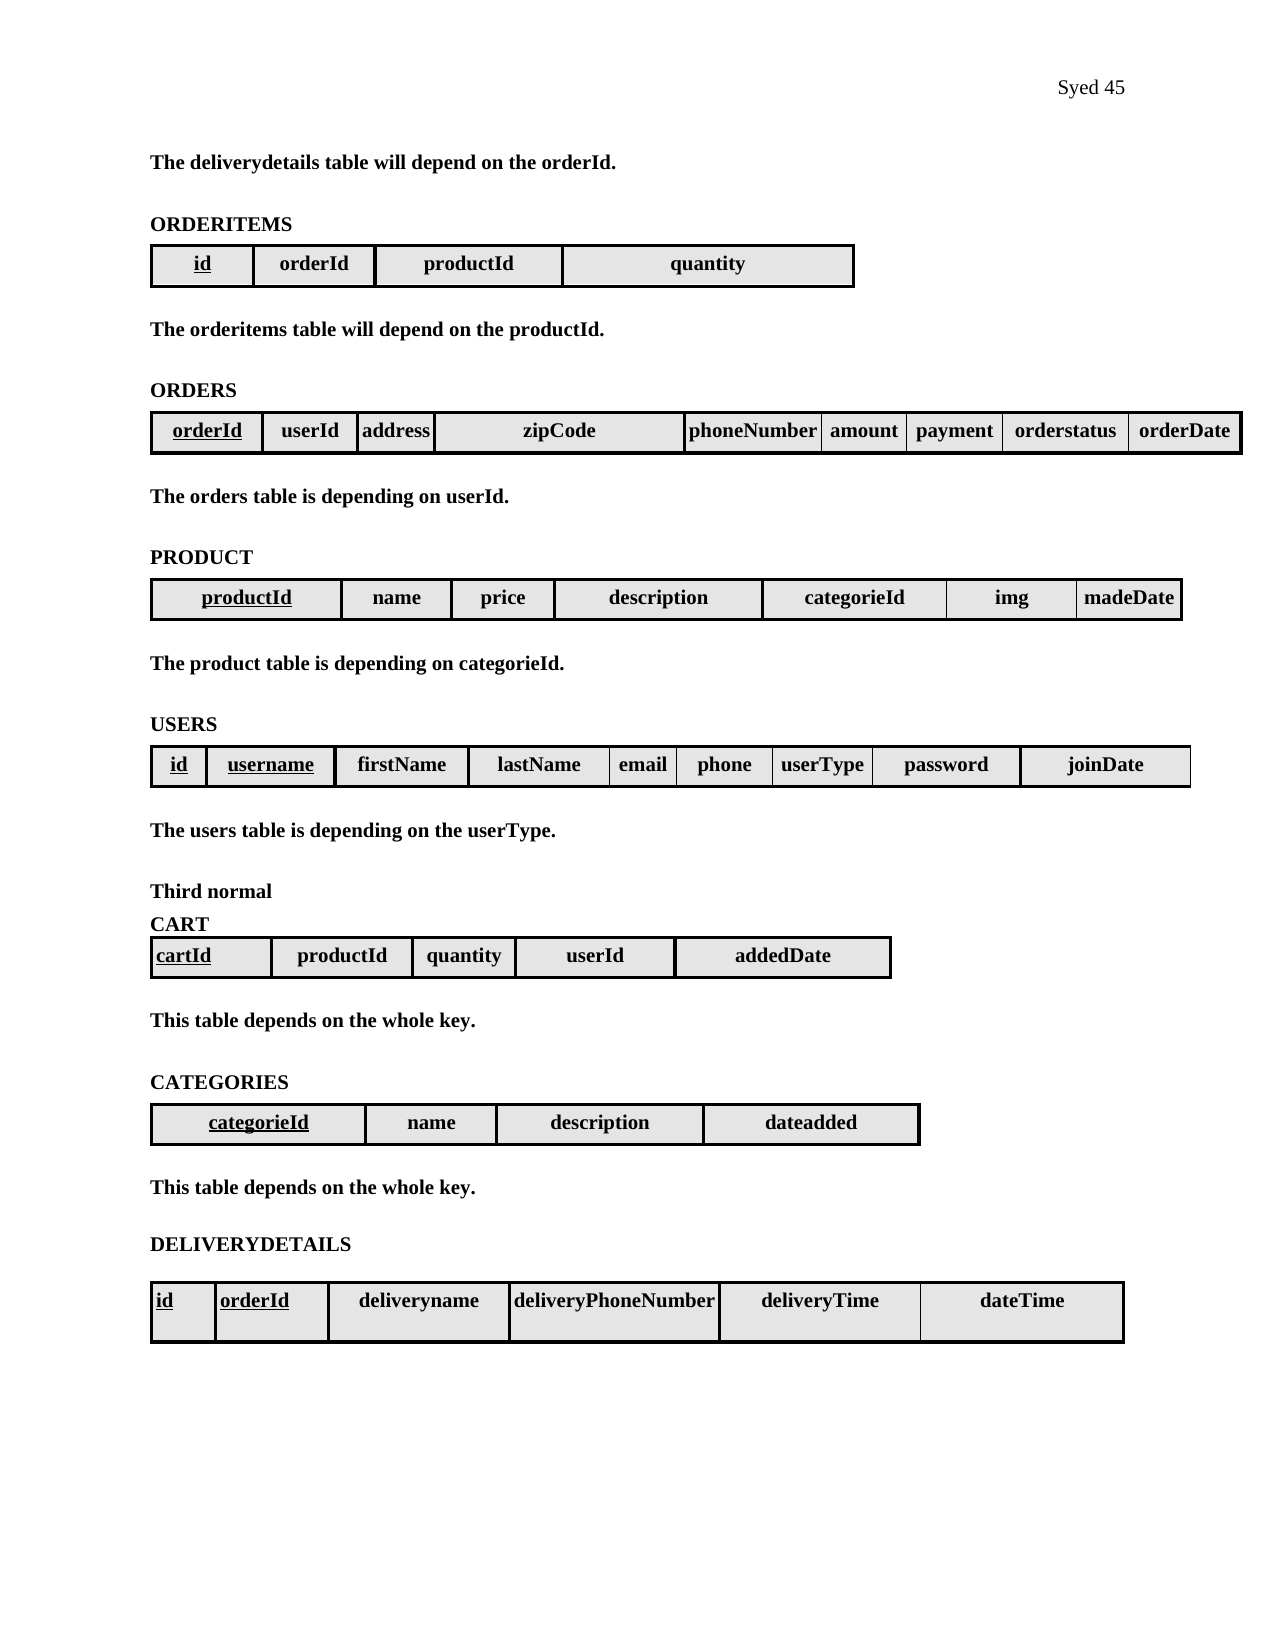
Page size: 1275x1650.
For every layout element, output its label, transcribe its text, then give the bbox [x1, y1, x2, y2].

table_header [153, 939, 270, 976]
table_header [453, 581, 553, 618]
subtitle The users table is depending on the userType. [150, 817, 1125, 842]
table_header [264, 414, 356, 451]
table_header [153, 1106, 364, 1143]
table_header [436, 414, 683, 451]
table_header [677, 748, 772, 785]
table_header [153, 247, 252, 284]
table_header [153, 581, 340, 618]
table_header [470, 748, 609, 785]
subtitle The product table is depending on categorieId. [150, 651, 1125, 675]
subtitle This table depends on the whole key. [150, 1175, 1125, 1199]
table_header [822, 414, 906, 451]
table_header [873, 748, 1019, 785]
subtitle PRODUCT [150, 545, 1125, 569]
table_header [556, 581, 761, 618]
subtitle The orders table is depending on userId. [150, 484, 1125, 508]
subtitle USERS [150, 712, 1125, 736]
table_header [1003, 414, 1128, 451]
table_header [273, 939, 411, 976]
subtitle This table depends on the whole key. [150, 1008, 1125, 1032]
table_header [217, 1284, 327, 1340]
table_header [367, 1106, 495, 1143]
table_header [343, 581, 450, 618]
subtitle The deliverydetails table will depend on the orderId. [150, 150, 1125, 174]
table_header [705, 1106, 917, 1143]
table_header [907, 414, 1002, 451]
subtitle ORDERITEMS [150, 212, 1125, 236]
subtitle The orderitems table will depend on the productId. [150, 317, 1125, 341]
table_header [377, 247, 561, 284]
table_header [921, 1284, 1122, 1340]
text DELIVERYDETAILS [150, 1232, 1125, 1256]
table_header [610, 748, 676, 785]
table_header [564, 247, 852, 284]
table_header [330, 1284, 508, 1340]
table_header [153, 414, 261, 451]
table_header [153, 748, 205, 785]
subtitle CATEGORIES [150, 1070, 1125, 1094]
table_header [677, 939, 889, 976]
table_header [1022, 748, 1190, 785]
text CART [150, 911, 1125, 936]
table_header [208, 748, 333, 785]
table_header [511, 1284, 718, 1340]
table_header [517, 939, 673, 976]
subtitle ORDERS [150, 378, 1125, 402]
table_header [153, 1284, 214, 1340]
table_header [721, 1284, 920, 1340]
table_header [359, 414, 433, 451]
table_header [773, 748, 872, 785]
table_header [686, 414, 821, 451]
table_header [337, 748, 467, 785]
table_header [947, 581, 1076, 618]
subtitle Third normal [150, 879, 1125, 903]
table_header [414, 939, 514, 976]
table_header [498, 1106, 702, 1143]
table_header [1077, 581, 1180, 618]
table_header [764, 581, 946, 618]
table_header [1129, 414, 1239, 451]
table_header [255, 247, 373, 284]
